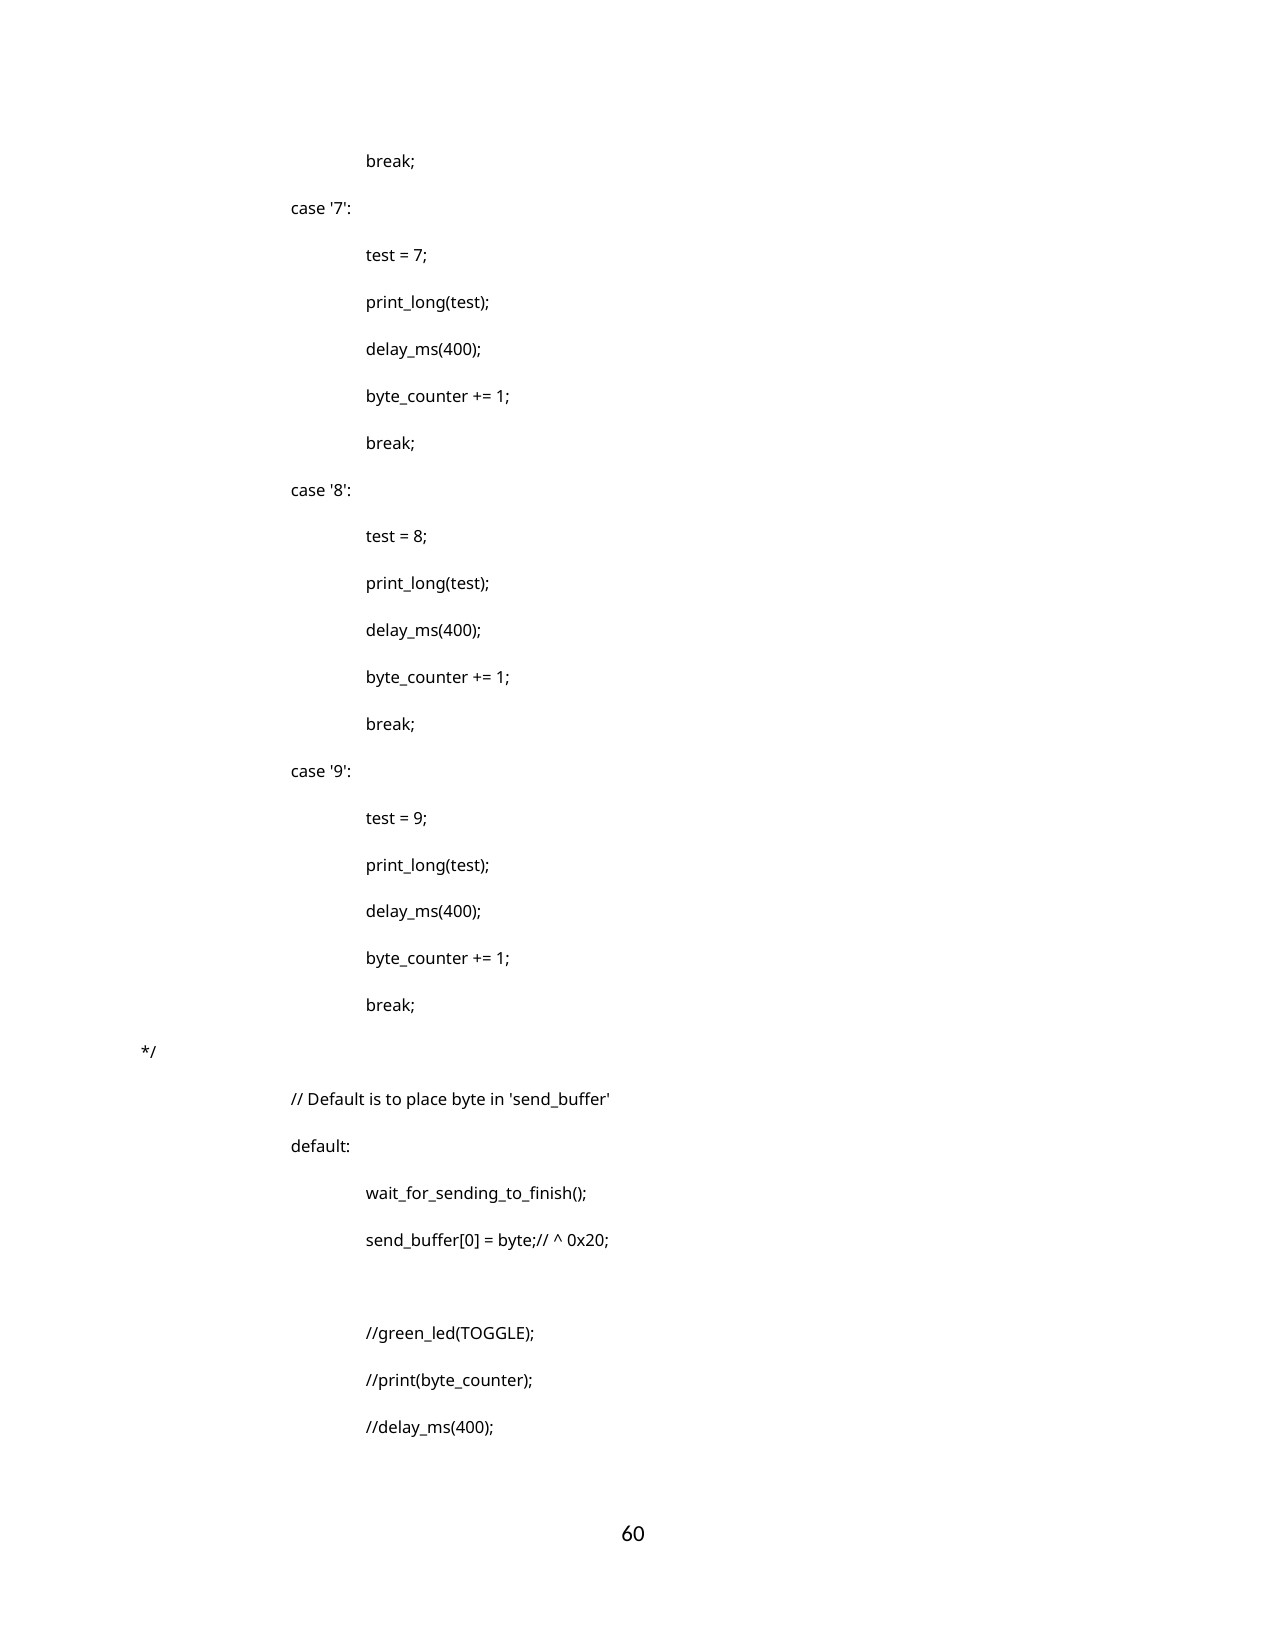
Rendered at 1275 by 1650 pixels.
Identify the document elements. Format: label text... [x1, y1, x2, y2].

text case '7': [141, 197, 1125, 219]
text delay_ms(400); [141, 900, 1125, 923]
text break; [141, 994, 1125, 1016]
text default: [141, 1134, 1125, 1157]
text byte_counter += 1; [141, 666, 1125, 688]
text print_long(test); [141, 291, 1125, 313]
text case '8': [141, 478, 1125, 501]
text print_long(test); [141, 853, 1125, 876]
text break; [141, 150, 1125, 173]
text wait_for_sending_to_finish(); [141, 1181, 1125, 1204]
text // Default is to place byte in 'send_buffer' [141, 1087, 1125, 1110]
text byte_counter += 1; [141, 384, 1125, 407]
text delay_ms(400); [141, 619, 1125, 641]
text byte_counter += 1; [141, 947, 1125, 969]
text */ [141, 1041, 1125, 1063]
text case '9': [141, 759, 1125, 782]
text send_buffer[0] = byte;// ^ 0x20; [141, 1228, 1125, 1251]
text //print(byte_counter); [141, 1369, 1125, 1391]
text break; [141, 712, 1125, 735]
text delay_ms(400); [141, 337, 1125, 360]
text test = 7; [141, 244, 1125, 266]
text //green_led(TOGGLE); [141, 1322, 1125, 1344]
text //delay_ms(400); [141, 1416, 1125, 1438]
text test = 9; [141, 806, 1125, 829]
text test = 8; [141, 525, 1125, 548]
text print_long(test); [141, 572, 1125, 594]
text break; [141, 431, 1125, 454]
